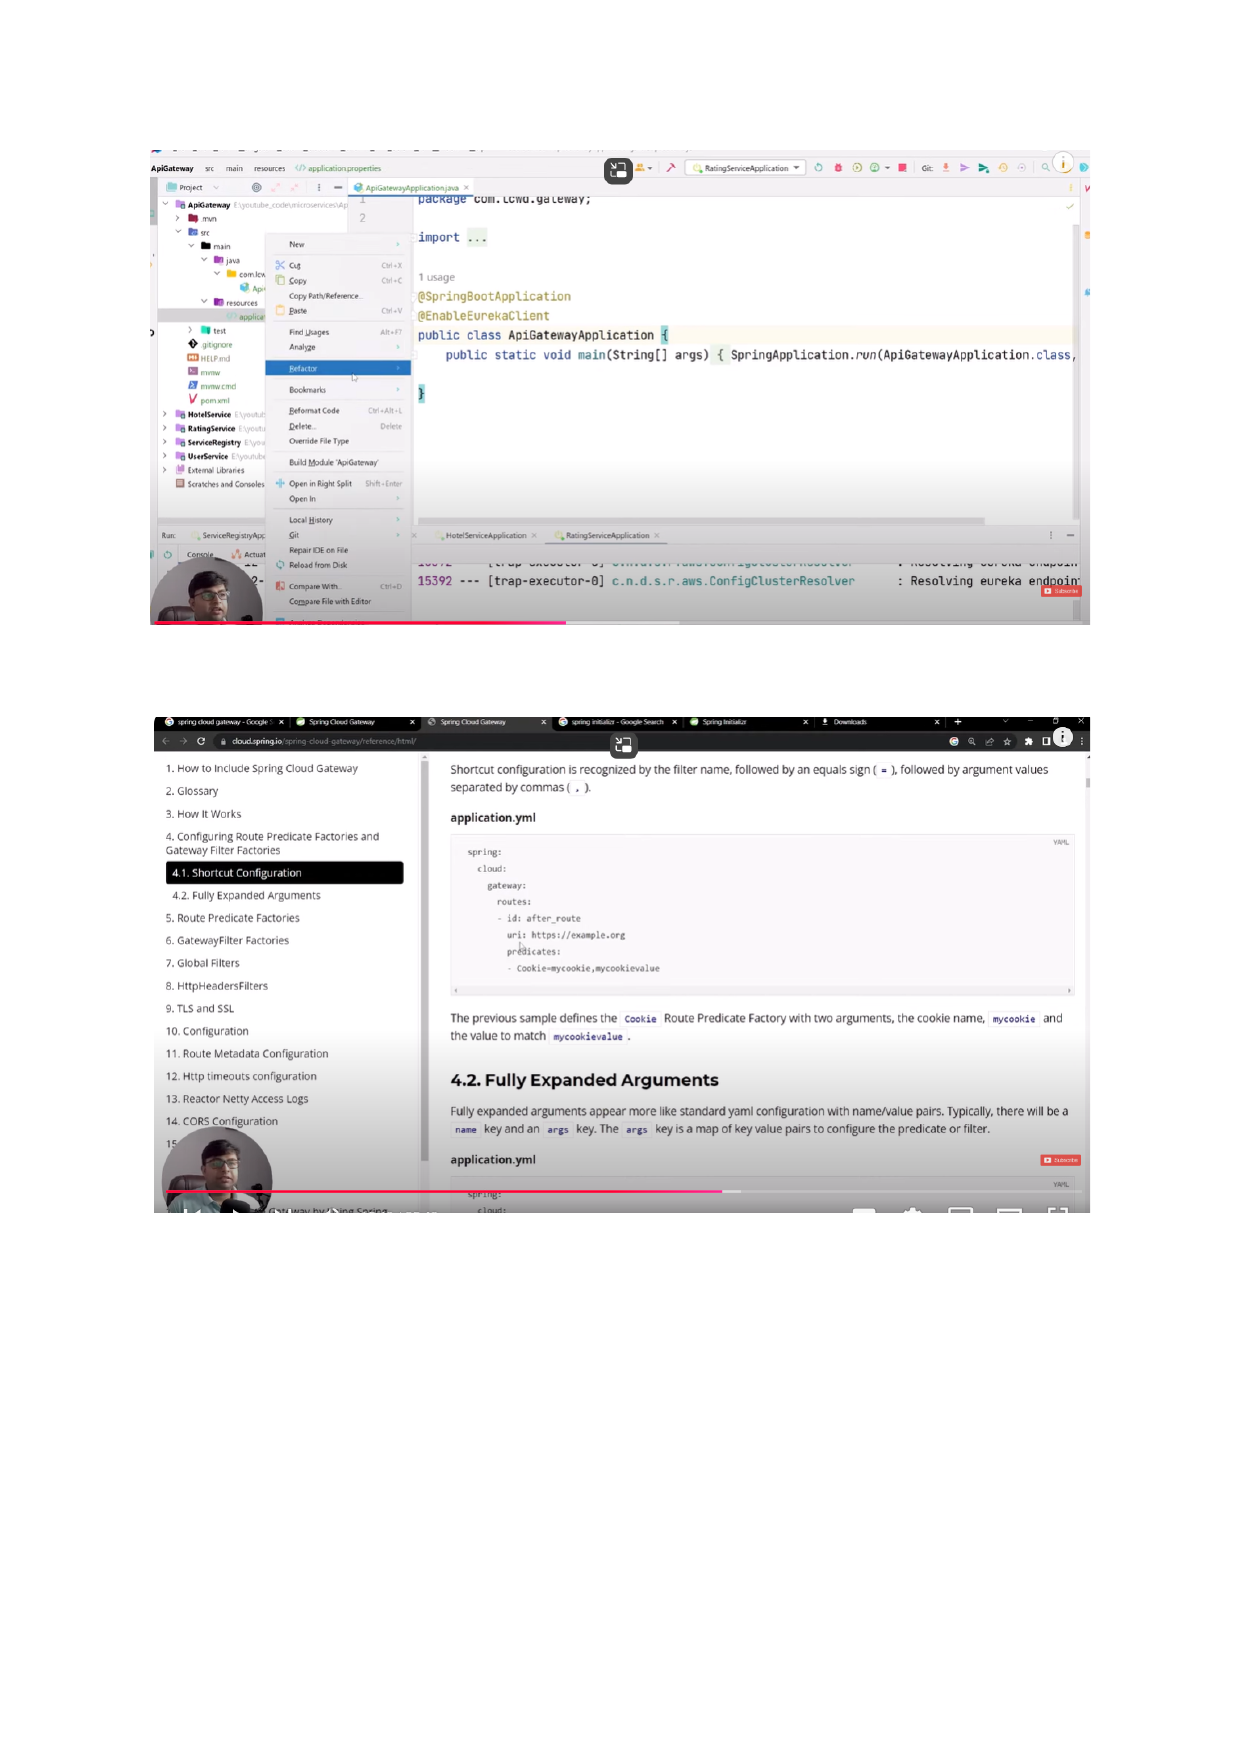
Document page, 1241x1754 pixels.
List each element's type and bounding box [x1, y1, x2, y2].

picture [150, 717, 1091, 1213]
picture [150, 150, 1091, 625]
